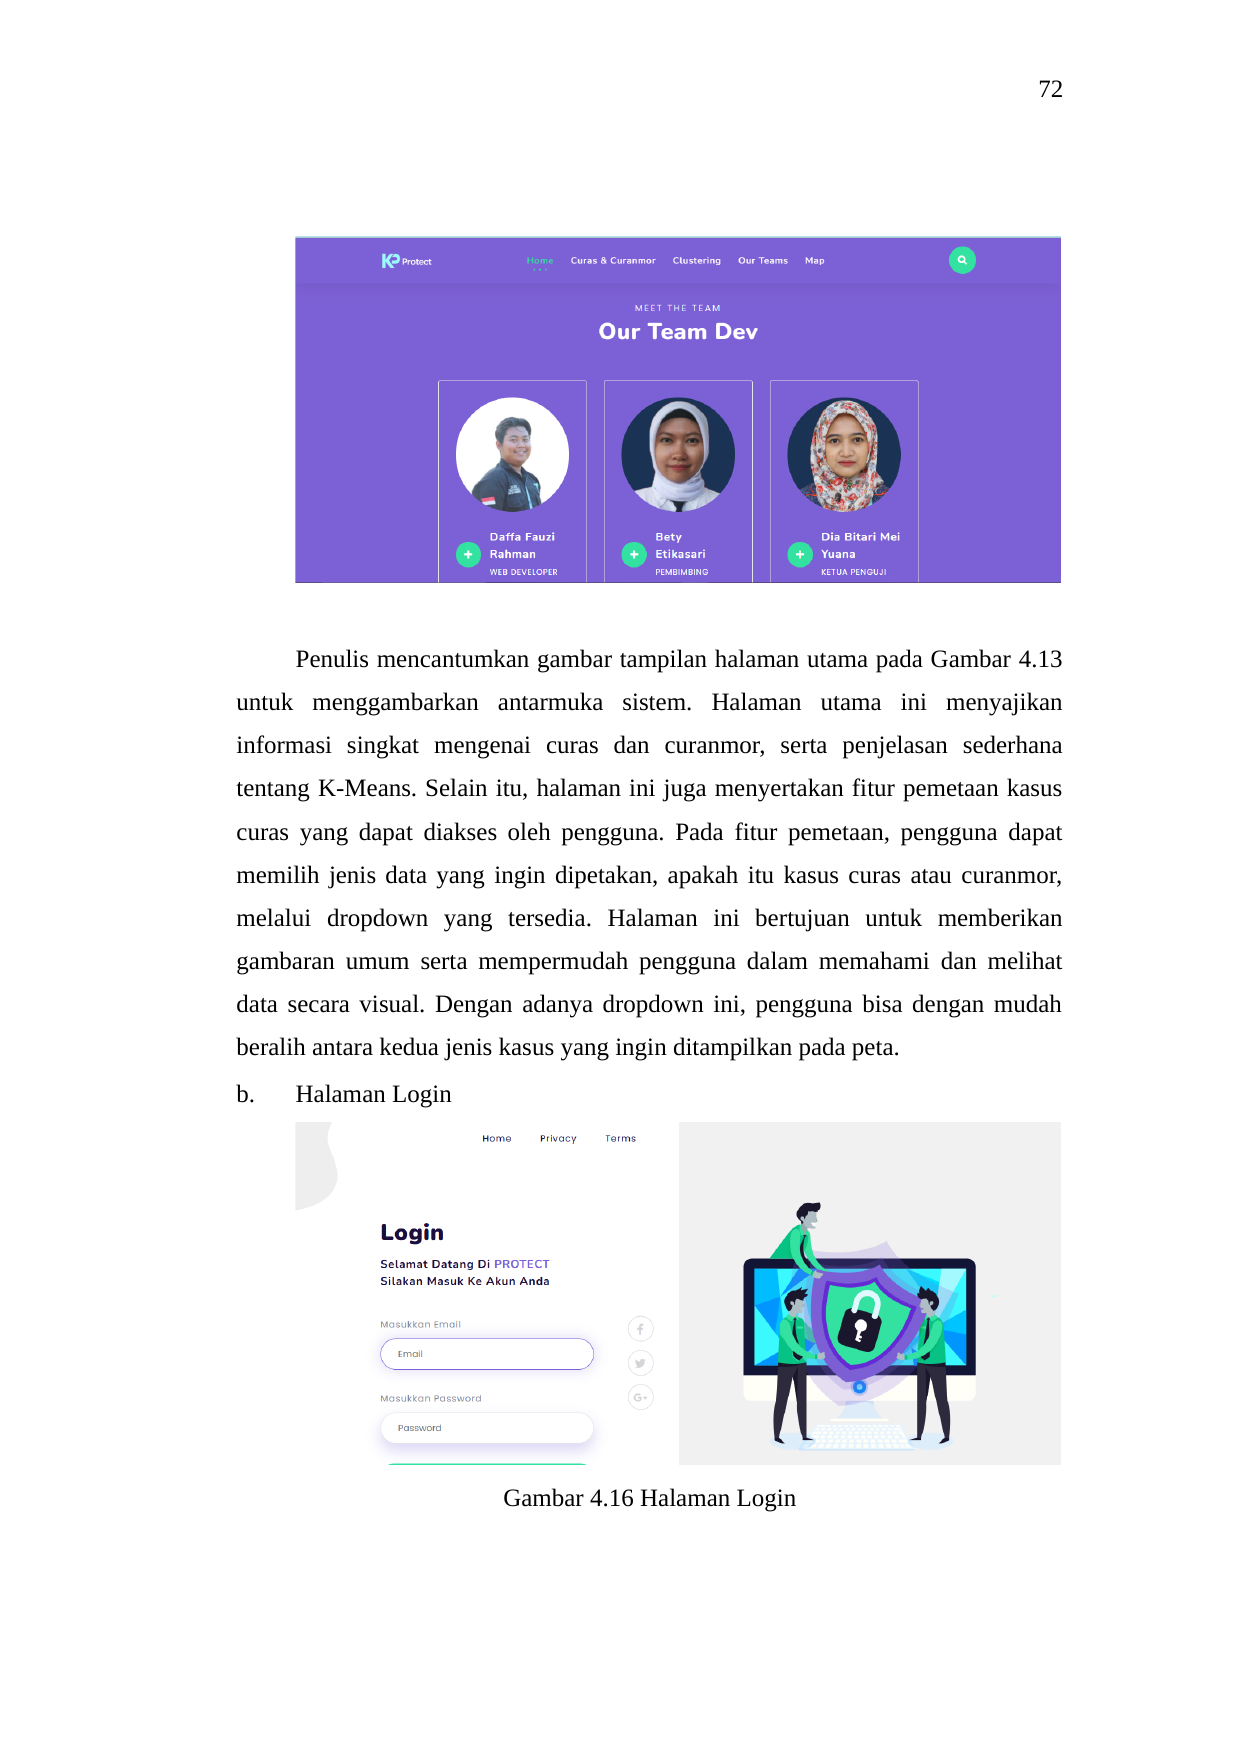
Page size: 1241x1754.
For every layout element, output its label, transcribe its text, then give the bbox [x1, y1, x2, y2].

text Penulis mencantumkan gambar tampilan halaman utama pada Gambar 4.13 untuk menggambarkan antarmuka sistem. Halaman utama ini menyajikan informasi singkat mengenai curas dan curanmor, serta penjelasan sederhana tentang K-Means. Selain itu, halaman ini juga menyertakan fitur pemetaan kasus curas yang dapat diakses oleh pengguna. Pada fitur pemetaan, pengguna dapat memilih jenis data yang ingin dipetakan, apakah itu kasus curas atau curanmor, melalui dropdown yang tersedia. Halaman ini bertujuan untuk memberikan gambaran umum serta mempermudah pengguna dalam memahami dan melihat data secara visual. Dengan adanya dropdown ini, pengguna bisa dengan mudah beralih antara kedua jenis kasus yang ingin ditampilkan pada peta. [236, 644, 1063, 1061]
list Halaman Login [236, 1079, 1063, 1108]
picture [295, 1122, 1061, 1465]
picture [295, 236, 1061, 583]
